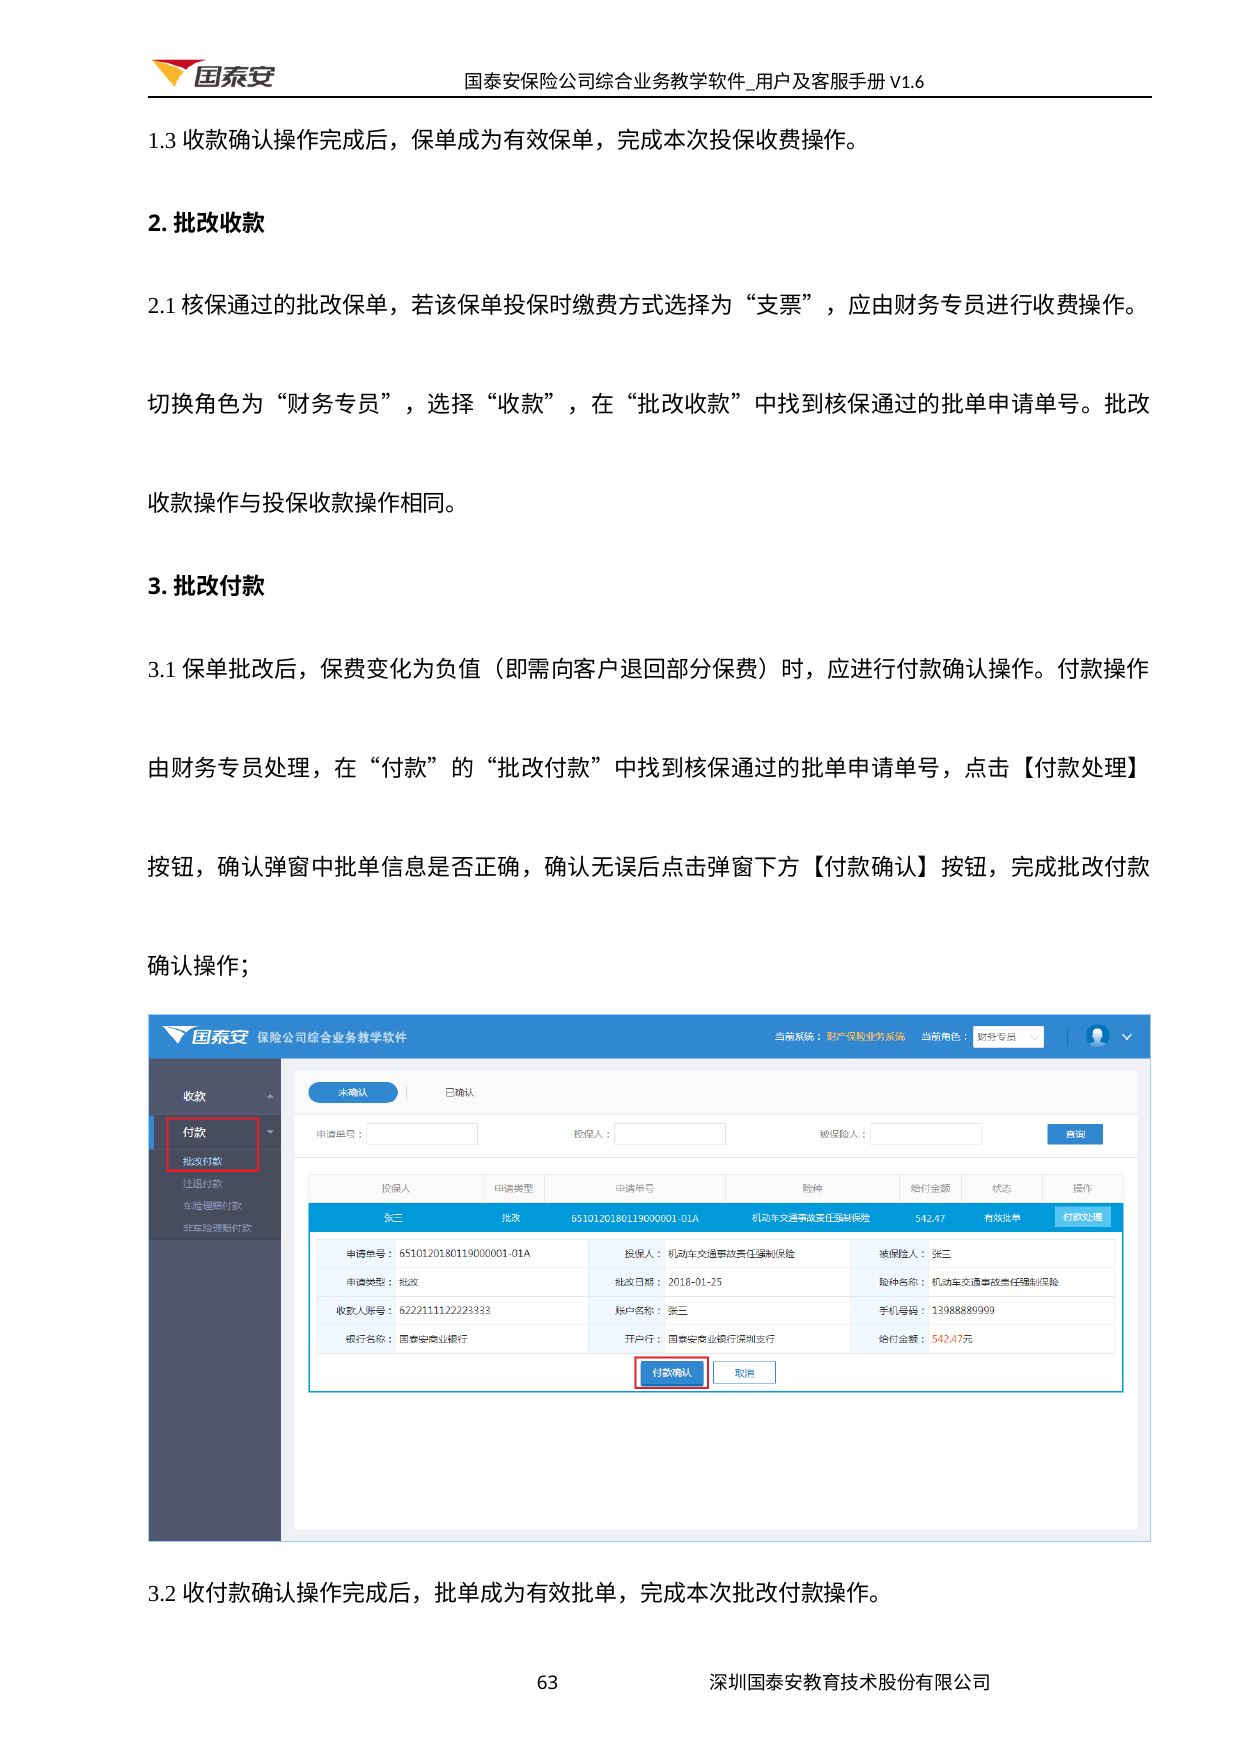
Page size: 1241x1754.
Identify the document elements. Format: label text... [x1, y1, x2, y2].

text 3.2 收付款确认操作完成后，批单成为有效批单，完成本次批改付款操作。 [148, 1558, 1152, 1624]
picture [149, 1015, 1150, 1541]
picture [147, 59, 278, 89]
text 1.3 收款确认操作完成后，保单成为有效保单，完成本次投保收费操作。 [148, 106, 1152, 172]
text 2.1核保通过的批改保单，若该保单投保时缴费方式选择为“支票”，应由财务专员进行收费操作。切换角色为“财务专员”，选择“收款”，在“批改收款”中找到核保通过的批单申请单号。批改收款操作与投保收款操作相同。 [148, 271, 1152, 535]
text 2. 批改收款 [148, 188, 1152, 254]
text 3.1 保单批改后，保费变化为负值（即需向客户退回部分保费）时，应进行付款确认操作。付款操作由财务专员处理，在“付款”的“批改付款”中找到核保通过的批单申请单号，点击【付款处理】按钮，确认弹窗中批单信息是否正确，确认无误后点击弹窗下方【付款确认】按钮，完成批改付款确认操作； [148, 634, 1152, 997]
text 3. 批改付款 [148, 552, 1152, 618]
